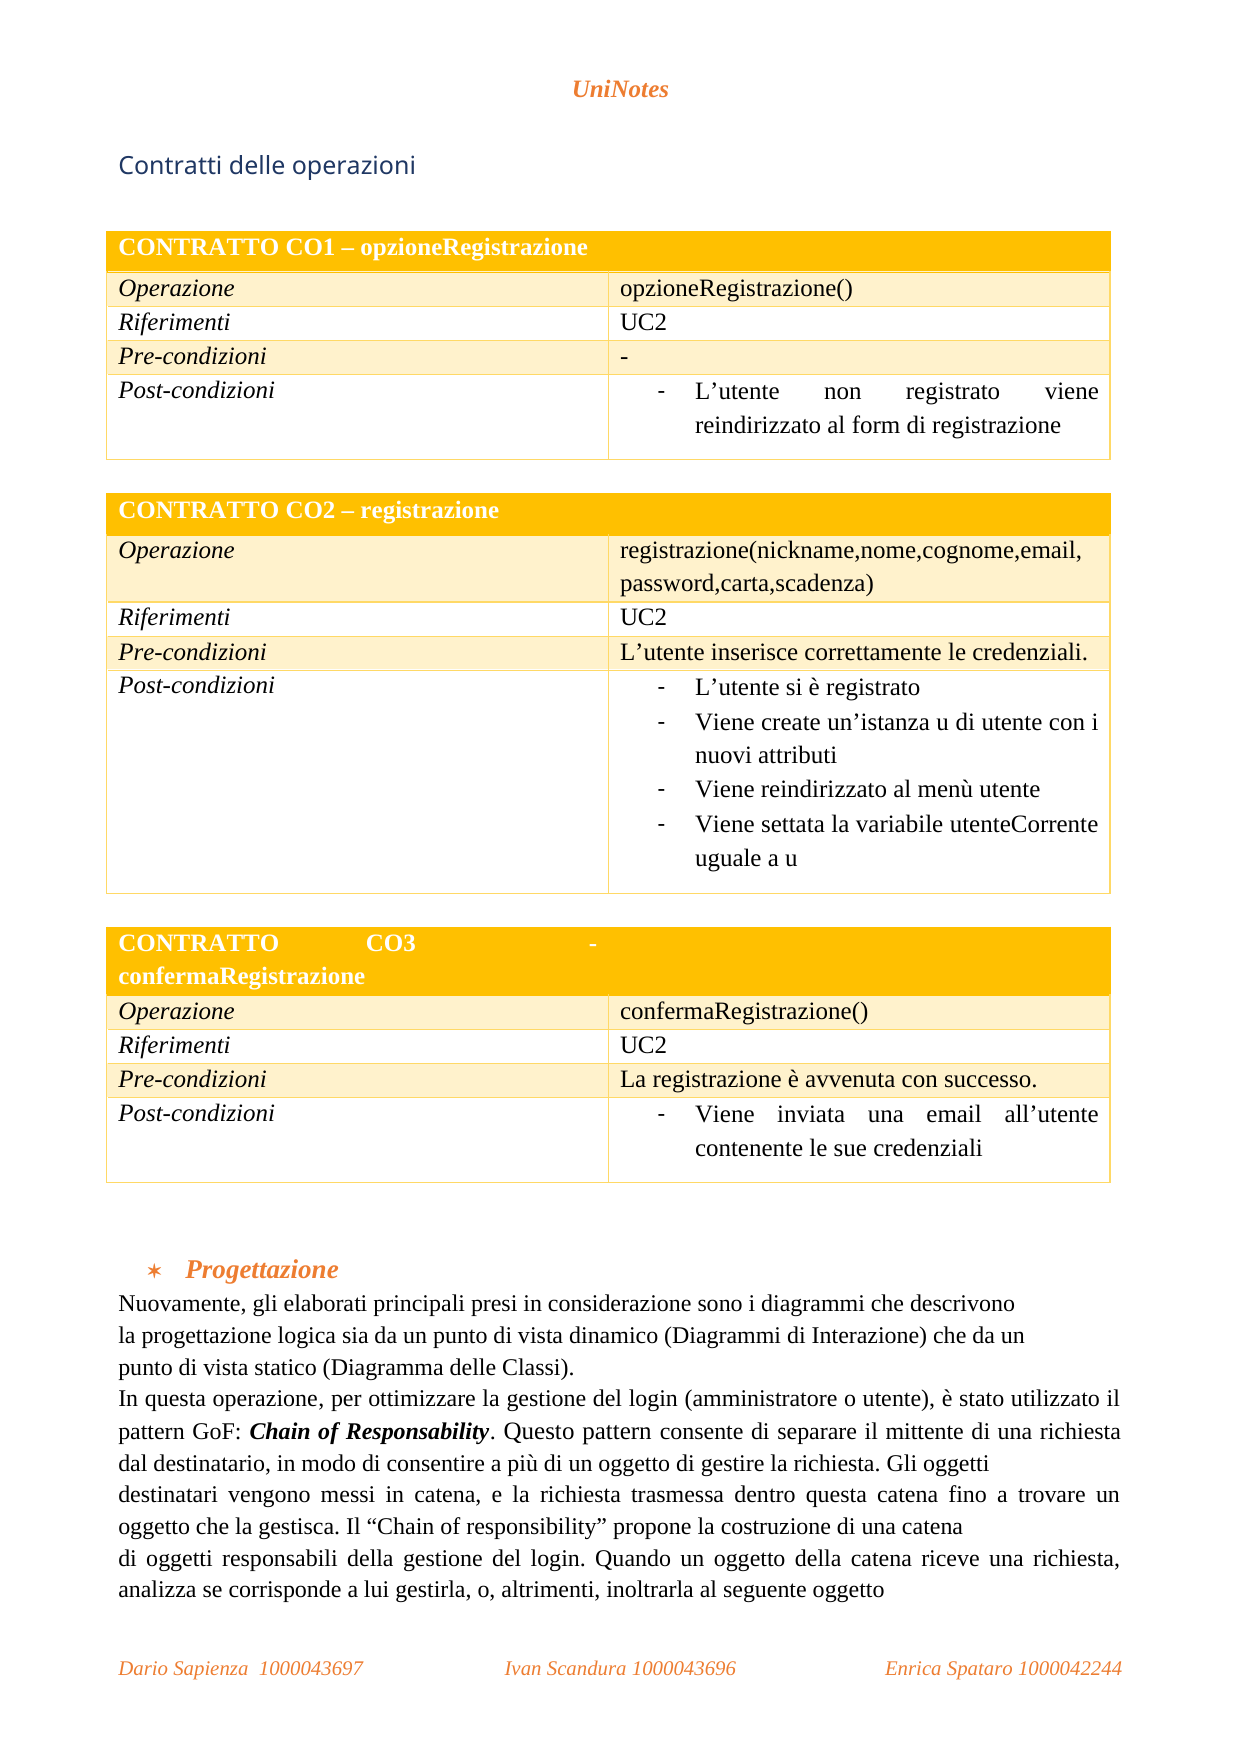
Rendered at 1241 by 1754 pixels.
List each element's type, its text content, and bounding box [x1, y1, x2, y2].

text Nuovamente, gli elaborati principali presi in considerazione sono i diagrammi che descrivono [118, 1289, 1122, 1317]
table_cell Post-condizioni [107, 670, 608, 892]
table_cell - [609, 341, 1109, 374]
table_cell L’utente si è registrato Viene create un’istanza u di utente con i nuovi attributi Viene reindirizzato al menù utente Viene settata la variabile utenteCorrente uguale a u [609, 671, 1109, 892]
table_header CONTRATTO CO1 – opzioneRegistrazione [108, 232, 608, 271]
table_cell Riferimenti [107, 1029, 608, 1063]
table_cell Pre-condizioni [107, 1063, 608, 1097]
text di oggetti responsabili della gestione del login. Quando un oggetto della catena riceve una richiesta, analizza se corrisponde a lui gestirla, o, altrimenti, inoltrarla al seguente oggetto [118, 1544, 1122, 1603]
table_cell Operazione [107, 536, 608, 601]
table_cell Operazione [107, 996, 608, 1029]
table_cell UC2 [609, 307, 1109, 340]
table_cell Riferimenti [107, 306, 608, 340]
text destinatari vengono messi in catena, e la richiesta trasmessa dentro questa catena fino a trovare un oggetto che la gestisca. Il “Chain of responsibility” propone la costruzione di una catena [118, 1481, 1122, 1540]
table_cell opzioneRegistrazione() [609, 273, 1109, 306]
table_header [609, 232, 1109, 271]
table_cell Post-condizioni [107, 374, 608, 459]
table_cell Post-condizioni [107, 1097, 608, 1182]
text punto di vista statico (Diagramma delle Classi). [118, 1352, 1122, 1380]
table_cell UC2 [609, 603, 1109, 636]
table_cell UC2 [609, 1030, 1109, 1063]
table_header CONTRATTO CO3 -confermaRegistrazione [108, 928, 608, 994]
table_cell Riferimenti [107, 601, 608, 636]
table_header CONTRATTO CO2 – registrazione [108, 495, 608, 534]
table_cell L’utente non registrato viene reindirizzato al form di registrazione [609, 375, 1109, 459]
table_cell La registrazione è avvenuta con successo. [609, 1064, 1109, 1097]
text In questa operazione, per ottimizzare la gestione del login (amministratore o utente), è stato utilizzato il pattern GoF: Chain of Responsability. Questo pattern consente di separare il mittente di una richiesta dal destinatario, in modo di consentire a più di un oggetto di gestire la richiesta. Gli oggetti [118, 1384, 1122, 1476]
text la progettazione logica sia da un punto di vista dinamico (Diagrammi di Interazione) che da un [118, 1321, 1122, 1348]
table_cell Viene inviata una email all’utente contenente le sue credenziali [609, 1098, 1109, 1182]
subtitle Progettazione [148, 1253, 1122, 1284]
table_header [609, 495, 1109, 534]
table_cell Pre-condizioni [107, 340, 608, 374]
table_cell Pre-condizioni [107, 636, 608, 669]
table_cell confermaRegistrazione() [609, 996, 1109, 1029]
subtitle Contratti delle operazioni [118, 148, 1122, 182]
table_cell registrazione(nickname,nome,cognome,email, password,carta,scadenza) [609, 536, 1109, 601]
table_header [609, 928, 1109, 994]
table_cell L’utente inserisce correttamente le credenziali. [609, 637, 1109, 669]
table_cell Operazione [107, 273, 608, 306]
